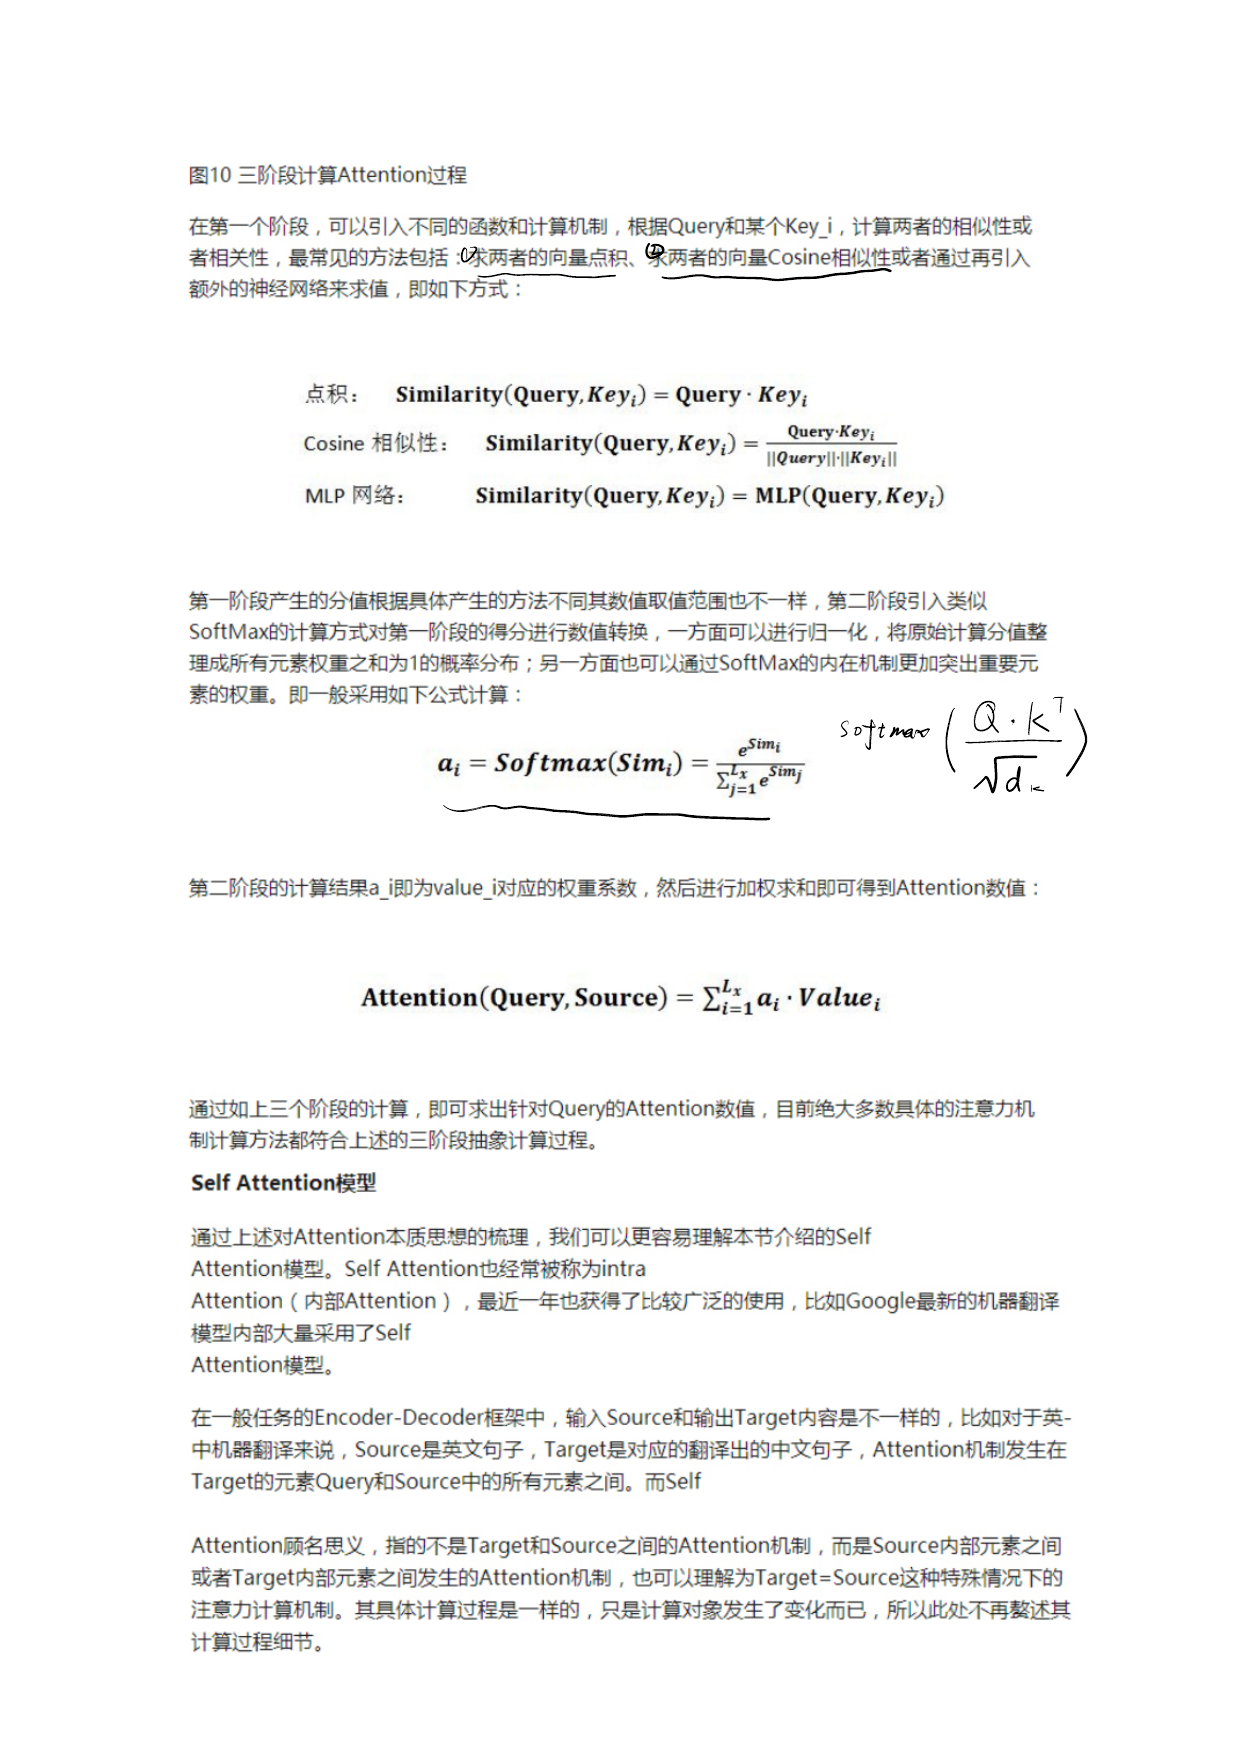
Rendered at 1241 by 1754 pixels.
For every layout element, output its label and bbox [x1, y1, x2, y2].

picture [187, 162, 1053, 1159]
picture [187, 1171, 1077, 1659]
